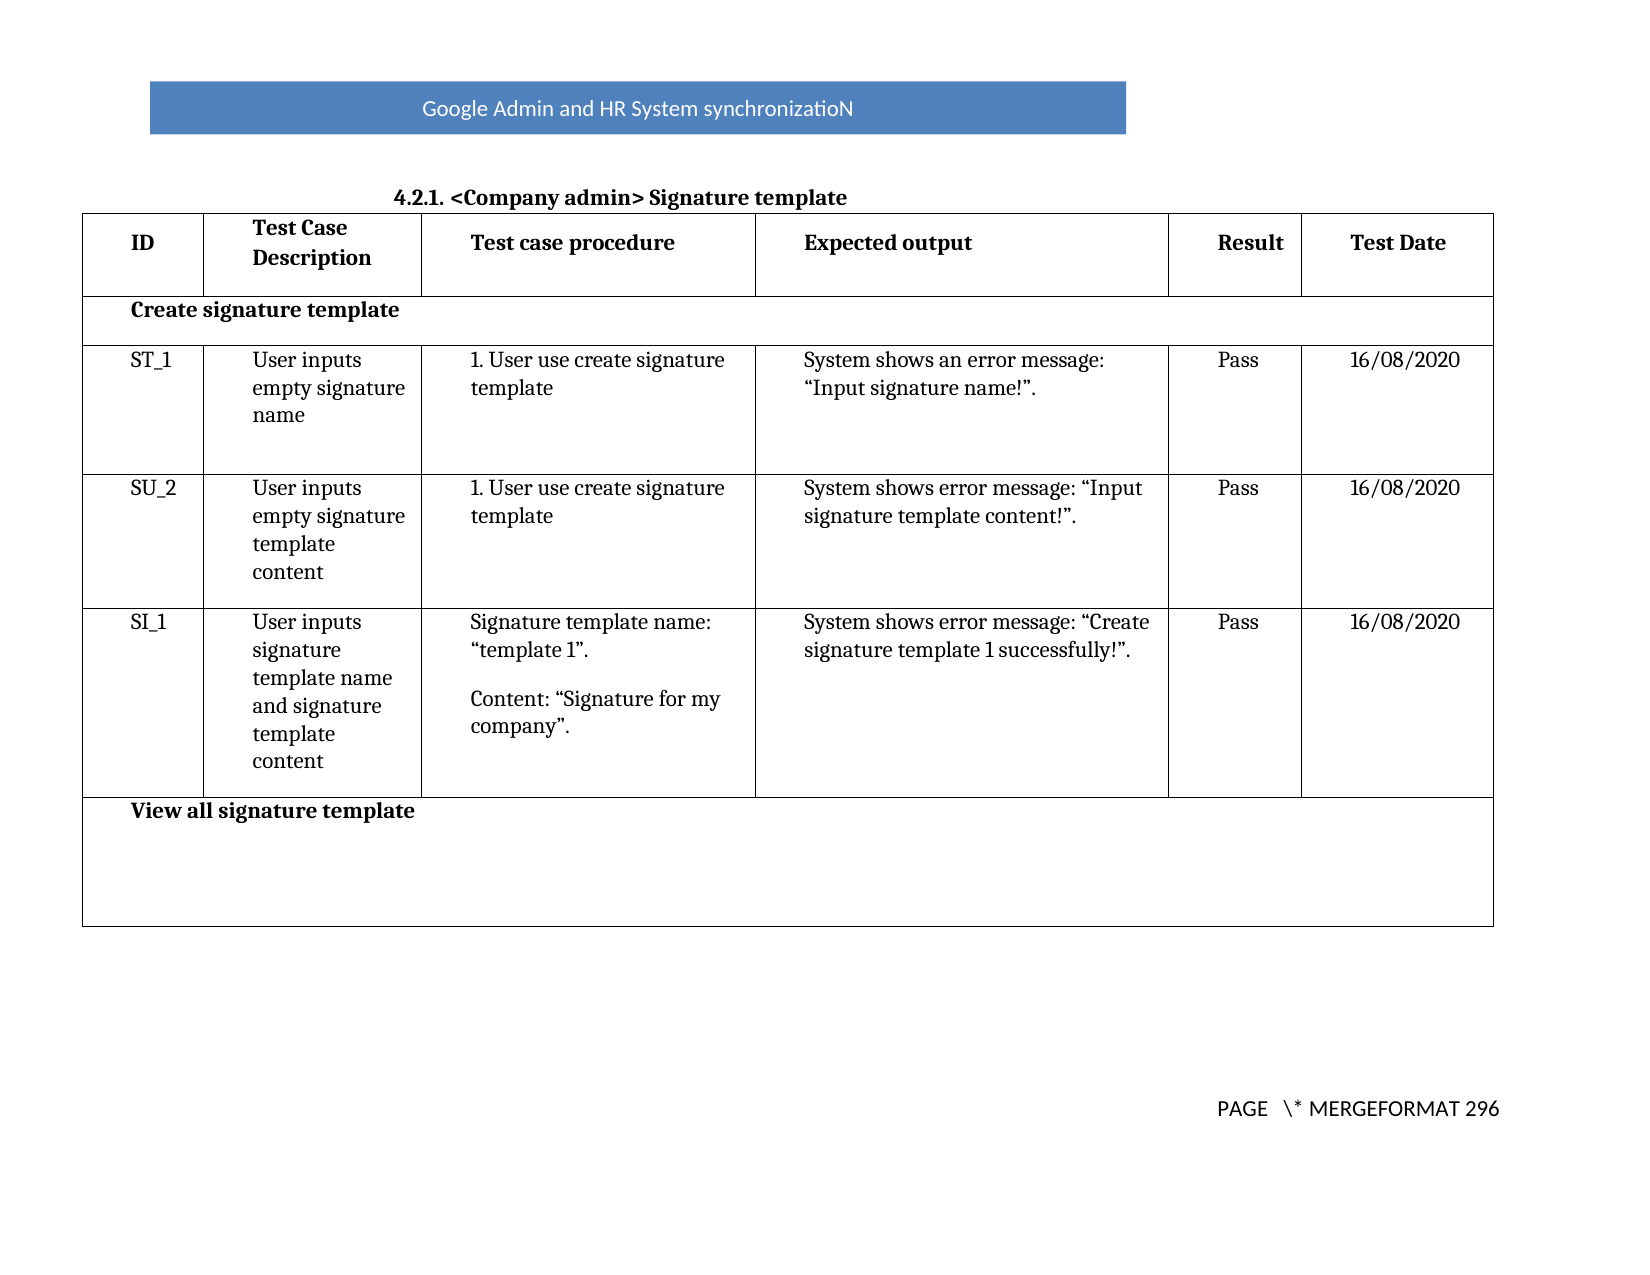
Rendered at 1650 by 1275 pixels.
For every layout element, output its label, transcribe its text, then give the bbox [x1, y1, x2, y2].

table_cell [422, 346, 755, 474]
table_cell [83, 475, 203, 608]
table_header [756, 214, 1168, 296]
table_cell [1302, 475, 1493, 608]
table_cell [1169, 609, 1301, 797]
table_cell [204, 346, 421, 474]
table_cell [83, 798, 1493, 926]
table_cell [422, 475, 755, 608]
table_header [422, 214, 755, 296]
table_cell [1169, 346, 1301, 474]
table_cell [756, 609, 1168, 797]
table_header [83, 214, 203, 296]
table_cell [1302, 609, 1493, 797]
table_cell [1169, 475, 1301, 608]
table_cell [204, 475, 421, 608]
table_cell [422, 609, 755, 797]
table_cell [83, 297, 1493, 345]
subtitle <Company admin> Signature template [394, 185, 1500, 211]
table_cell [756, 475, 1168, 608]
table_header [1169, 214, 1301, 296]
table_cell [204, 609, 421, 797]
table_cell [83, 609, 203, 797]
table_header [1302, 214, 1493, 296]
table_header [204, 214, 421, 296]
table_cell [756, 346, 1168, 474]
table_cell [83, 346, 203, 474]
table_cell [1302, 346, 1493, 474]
